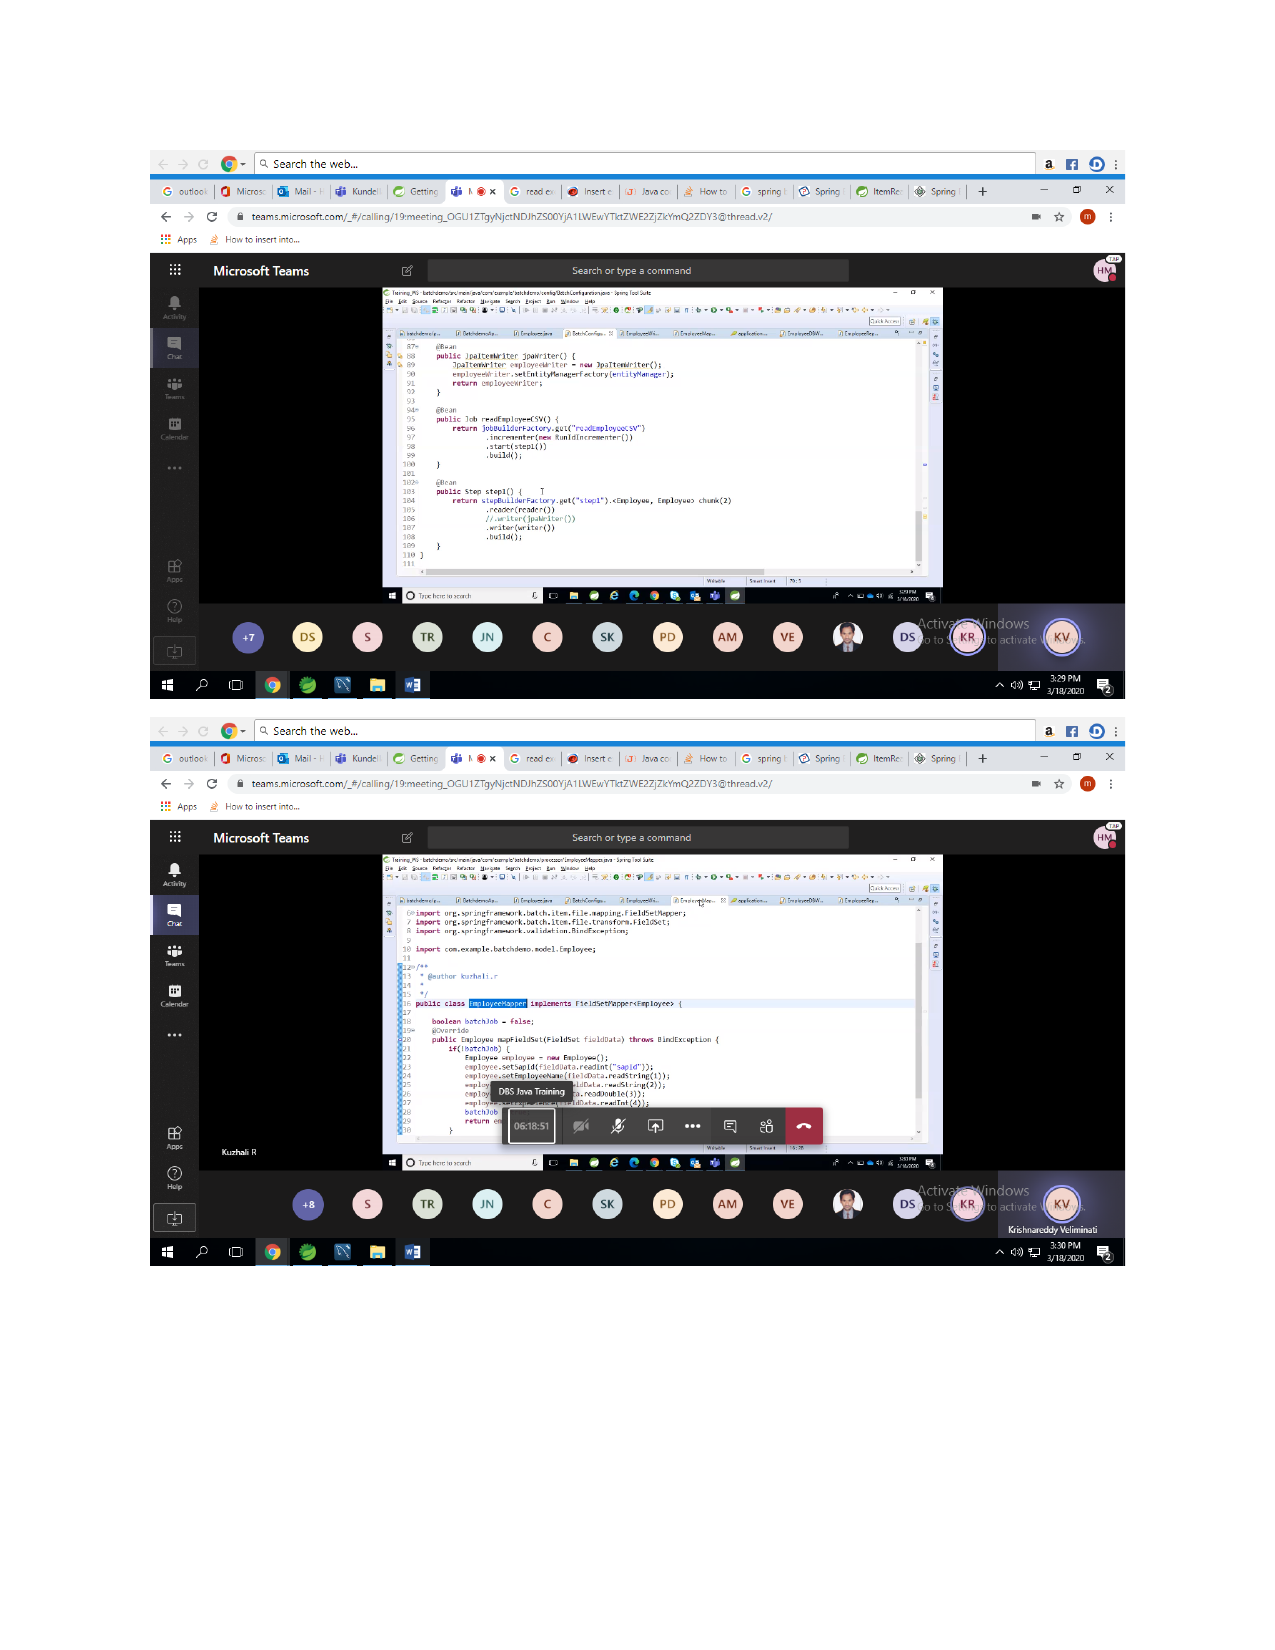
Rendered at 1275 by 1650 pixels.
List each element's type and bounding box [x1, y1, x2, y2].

picture [150, 150, 1125, 699]
picture [150, 717, 1125, 1266]
